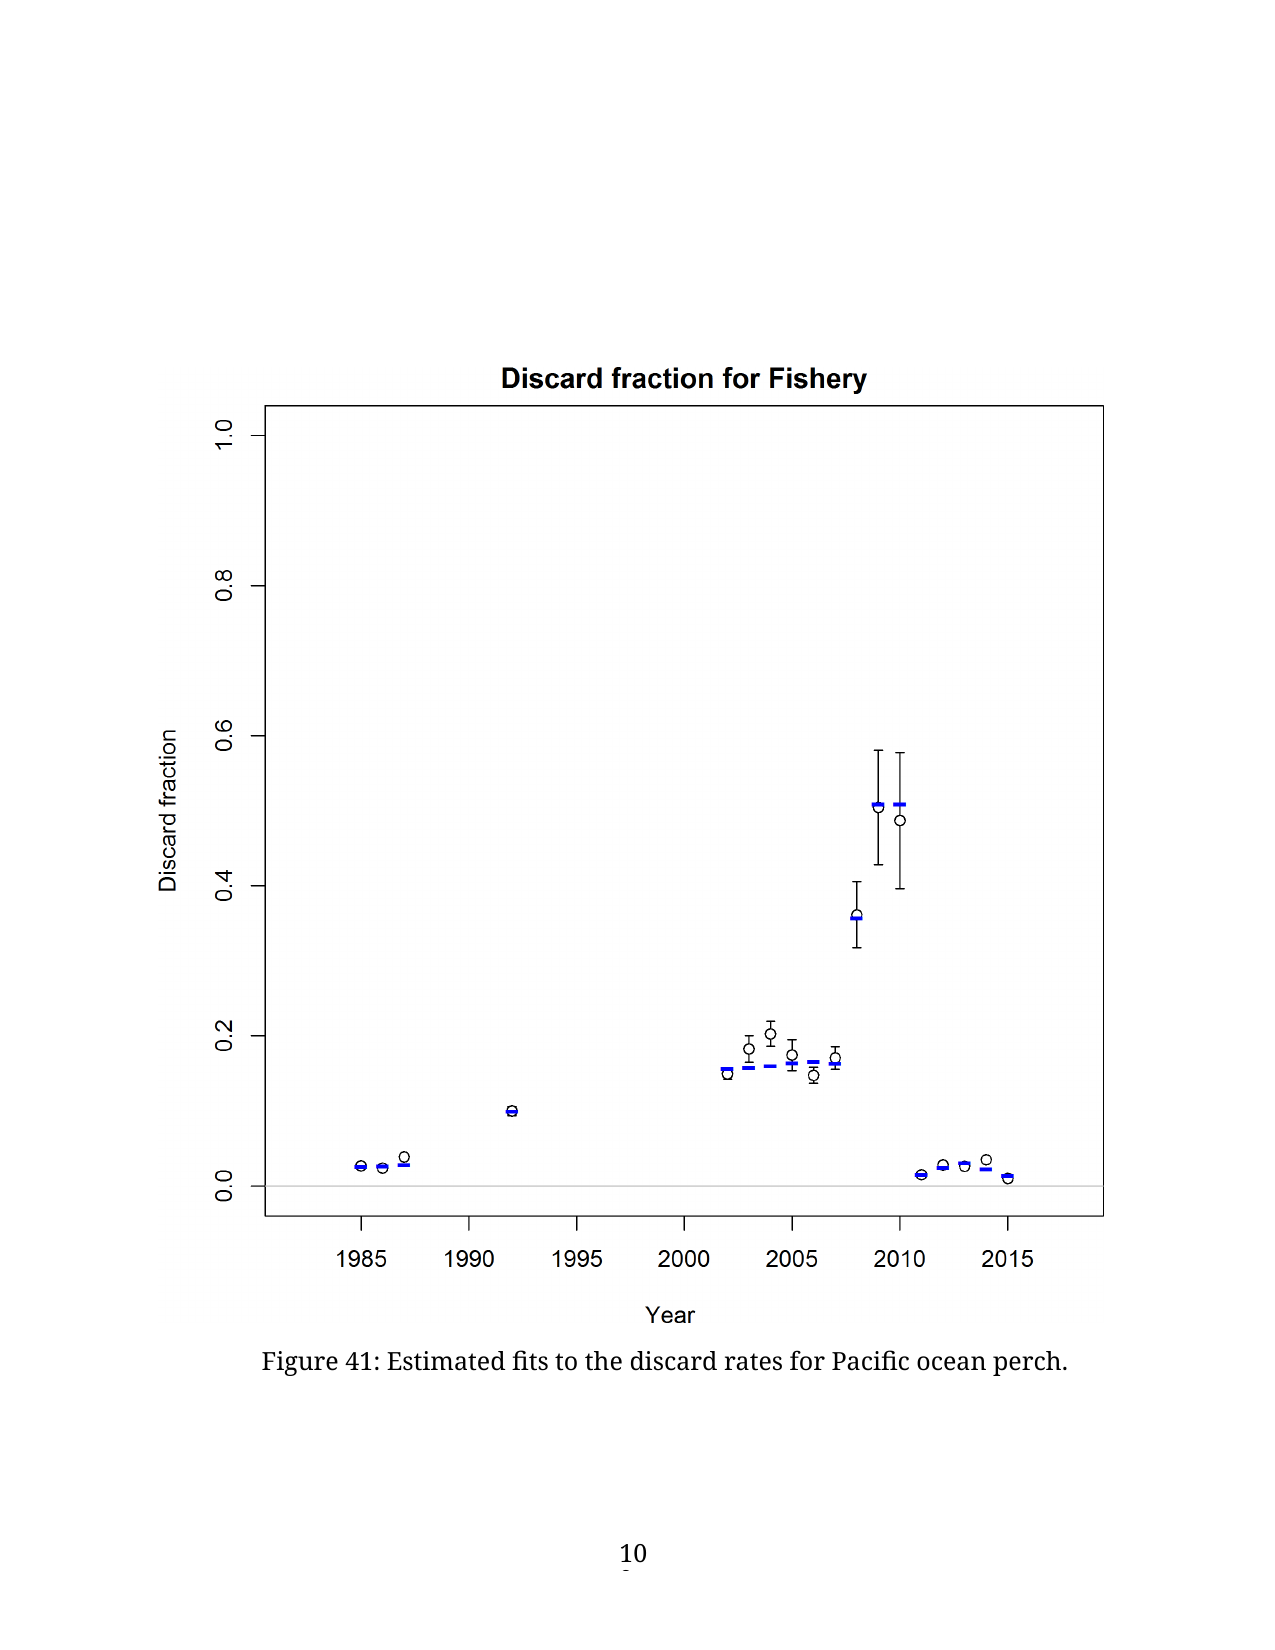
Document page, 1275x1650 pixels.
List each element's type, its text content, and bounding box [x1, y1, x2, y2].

picture [158, 367, 1104, 1323]
text Figure 41: Estimated fits to the discard rates for Pacific ocean perch. [261, 1343, 1169, 1377]
